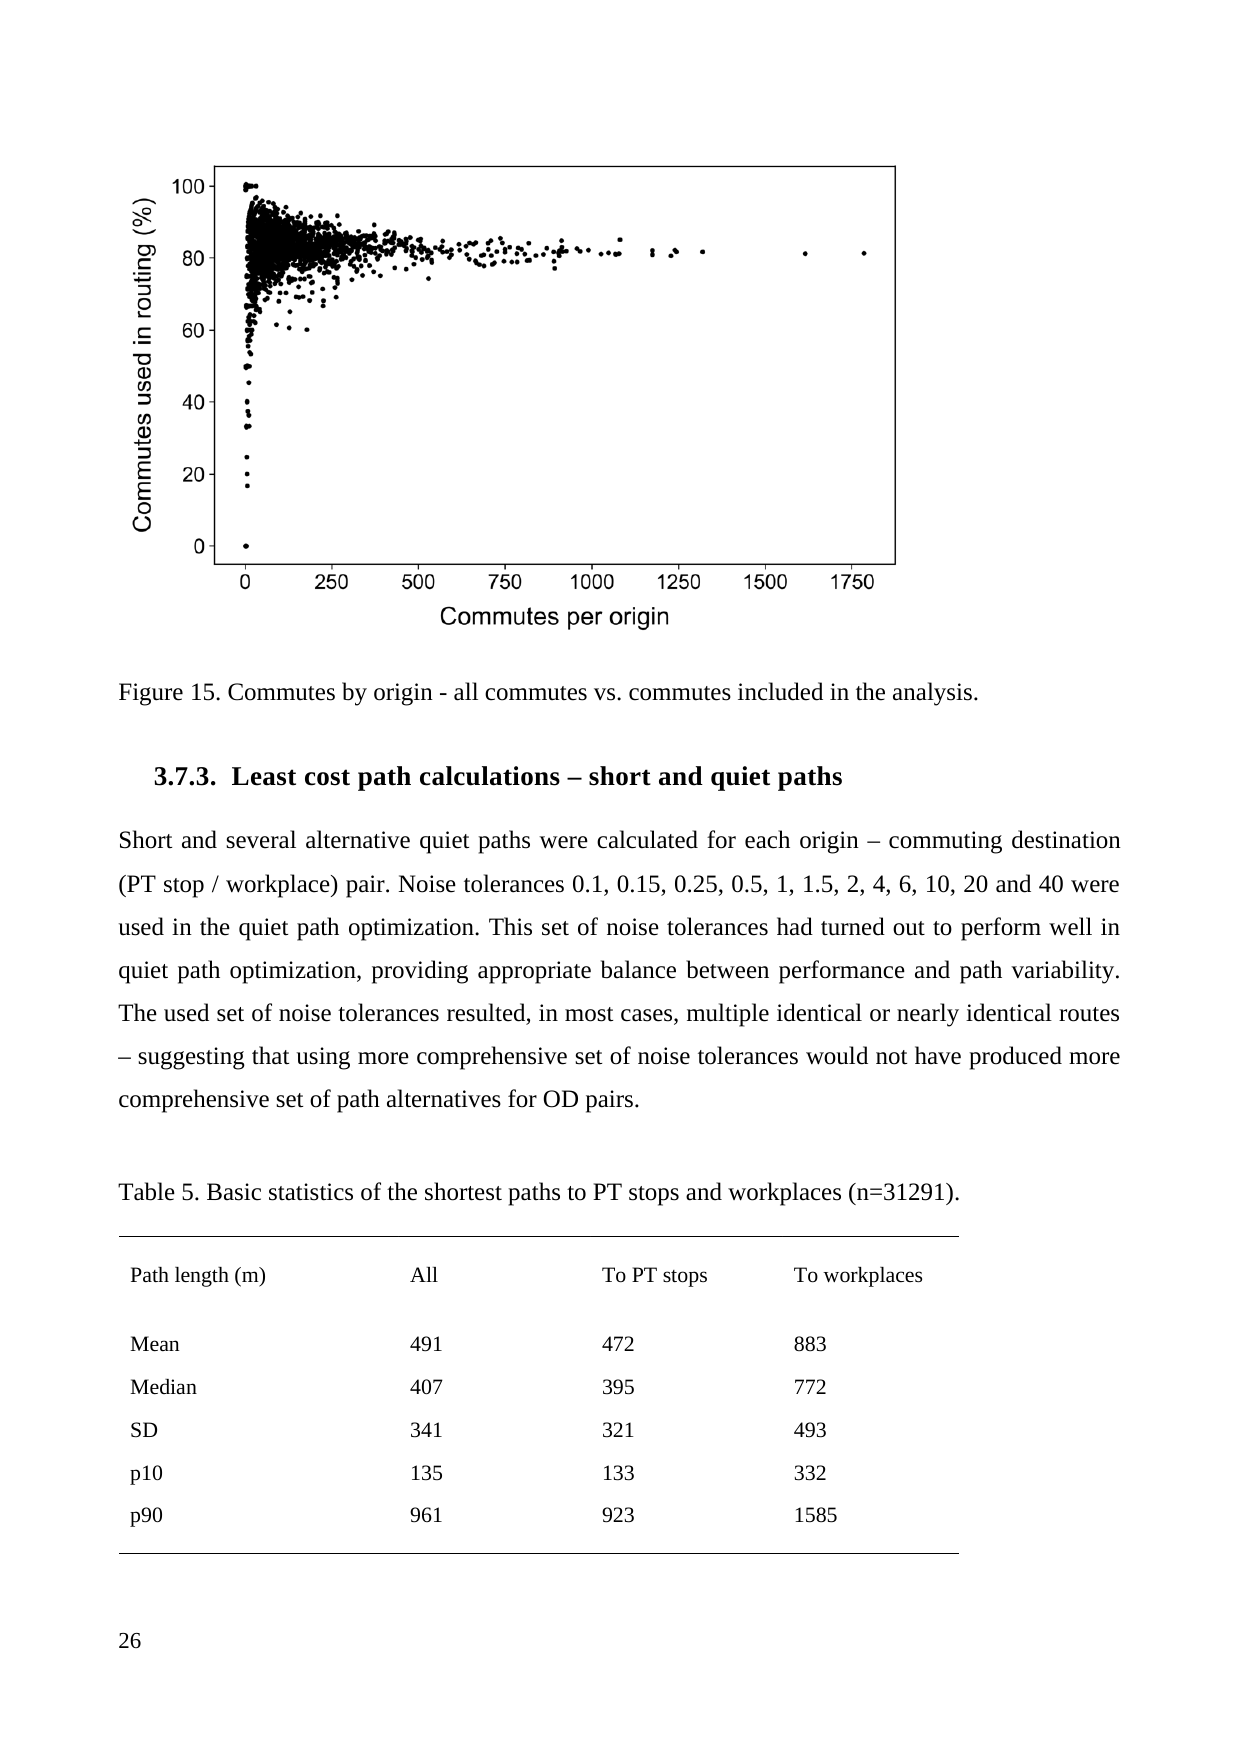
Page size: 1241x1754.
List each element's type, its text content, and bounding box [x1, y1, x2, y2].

table_cell 332 [783, 1443, 959, 1485]
text Short and several alternative quiet paths were calculated for each origin – commuting destination (PT stop / workplace) pair. Noise tolerances 0.1, 0.15, 0.25, 0.5, 1, 1.5, 2, 4, 6, 10, 20 and 40 were used in the quiet path optimization. This set of noise tolerances had turned out to perform well in quiet path optimization, providing appropriate balance between performance and path variability. The used set of noise tolerances resulted, in most cases, multiple identical or nearly identical routes – suggesting that using more comprehensive set of noise tolerances would not have produced more comprehensive set of path alternatives for OD pairs. [118, 826, 1122, 1113]
table_cell 395 [591, 1357, 782, 1399]
table_cell 472 [591, 1306, 782, 1356]
table_cell 133 [591, 1443, 782, 1485]
table_cell 493 [783, 1400, 959, 1442]
table_cell 321 [591, 1400, 782, 1442]
table_header To PT stops [591, 1237, 782, 1305]
table_cell 772 [783, 1357, 959, 1399]
text Table 5. Basic statistics of the shortest paths to PT stops and workplaces (n=31291). [118, 1177, 1122, 1206]
table_cell 491 [399, 1306, 590, 1356]
table_cell Mean [119, 1306, 398, 1356]
table_header To workplaces [783, 1237, 959, 1305]
table_cell 883 [783, 1306, 959, 1356]
table_header All [399, 1237, 590, 1305]
table_cell 1585 [783, 1486, 959, 1553]
table_cell 135 [399, 1443, 590, 1485]
table_cell p10 [119, 1443, 398, 1485]
table_cell SD [119, 1400, 398, 1442]
table_cell 961 [399, 1486, 590, 1553]
table_cell Median [119, 1357, 398, 1399]
text Figure 15. Commutes by origin - all commutes vs. commutes included in the analysis. [118, 677, 1122, 706]
picture [118, 147, 913, 644]
table_header Path length (m) [119, 1237, 398, 1305]
table_cell p90 [119, 1486, 398, 1553]
table_cell 407 [399, 1357, 590, 1399]
subtitle Least cost path calculations – short and quiet paths [118, 760, 1122, 791]
table_cell 341 [399, 1400, 590, 1442]
table_cell 923 [591, 1486, 782, 1553]
